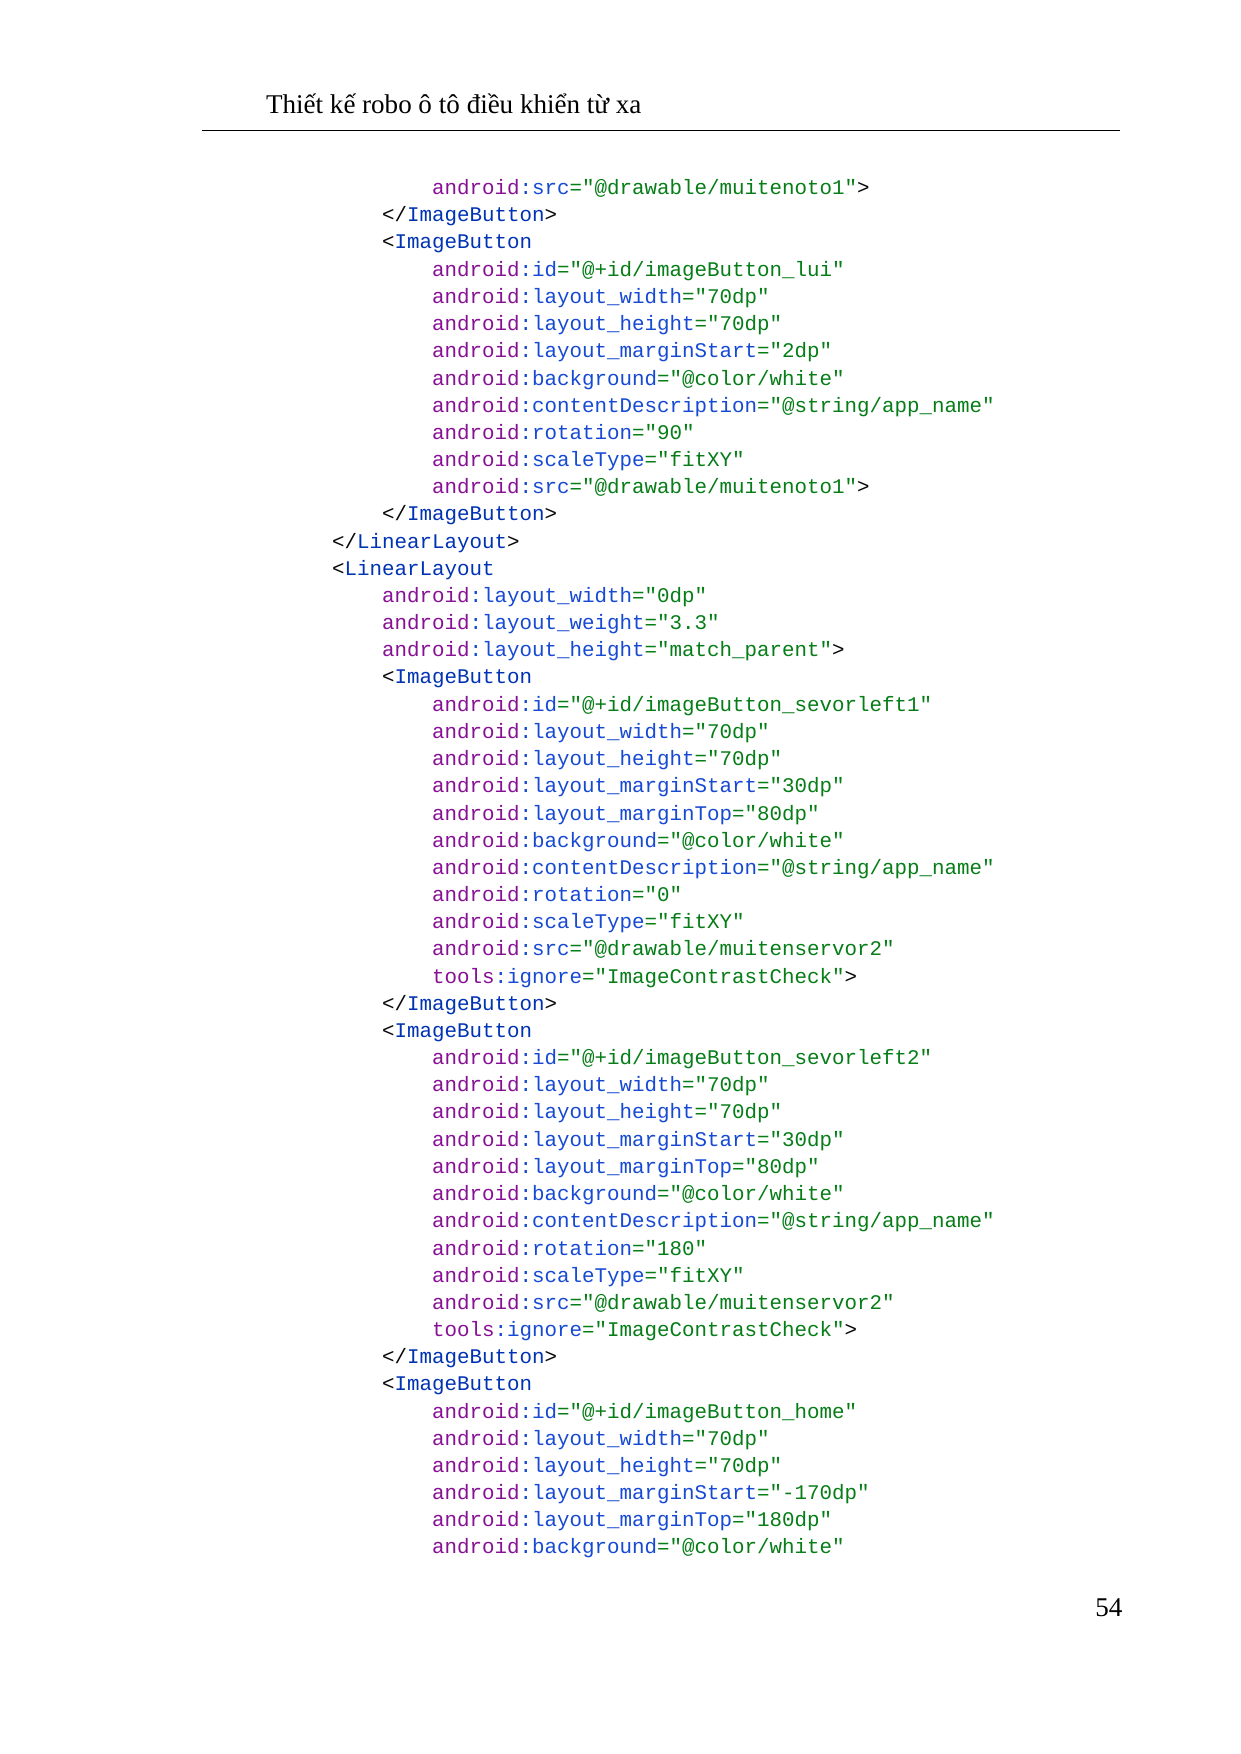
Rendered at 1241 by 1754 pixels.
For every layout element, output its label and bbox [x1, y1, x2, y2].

list [282, 177, 1122, 1560]
